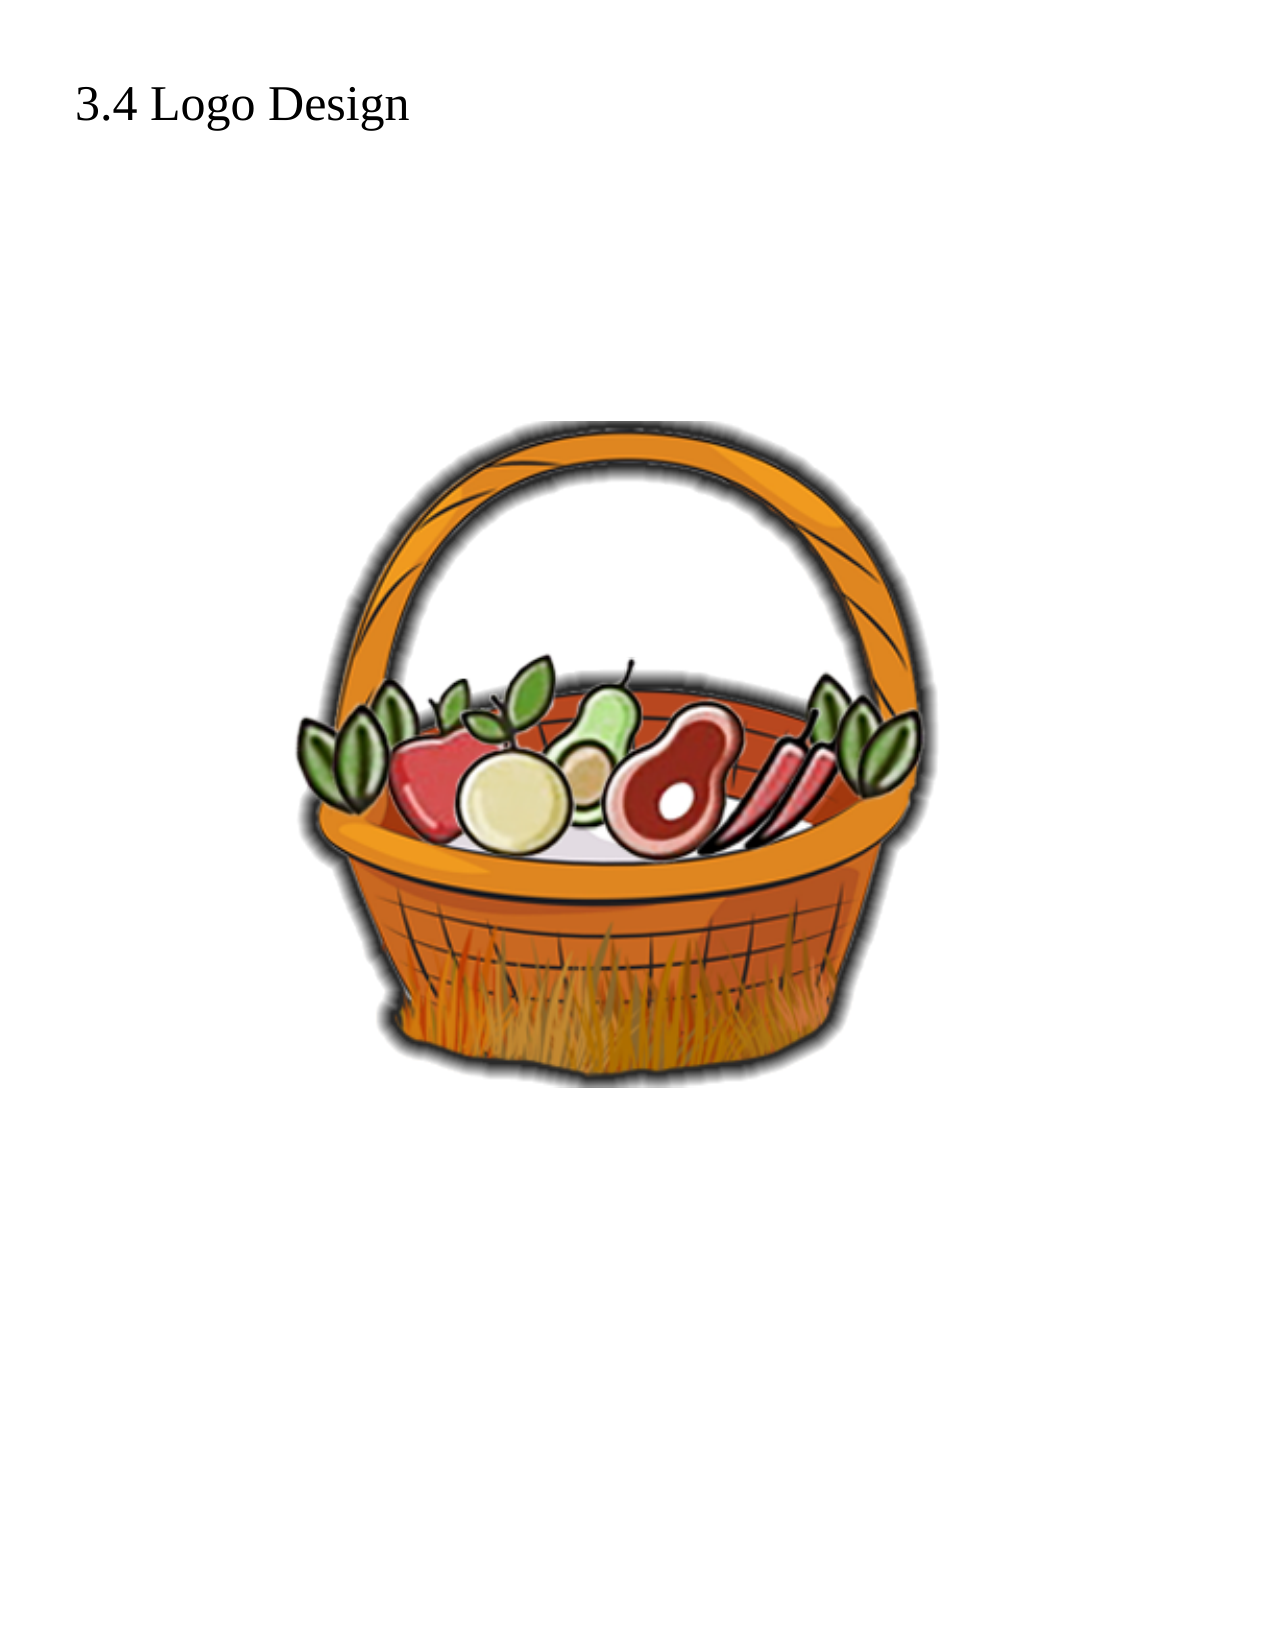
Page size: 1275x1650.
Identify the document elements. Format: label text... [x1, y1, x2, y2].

picture [116, 421, 1159, 1088]
text 3.4 Logo Design [75, 73, 1200, 131]
